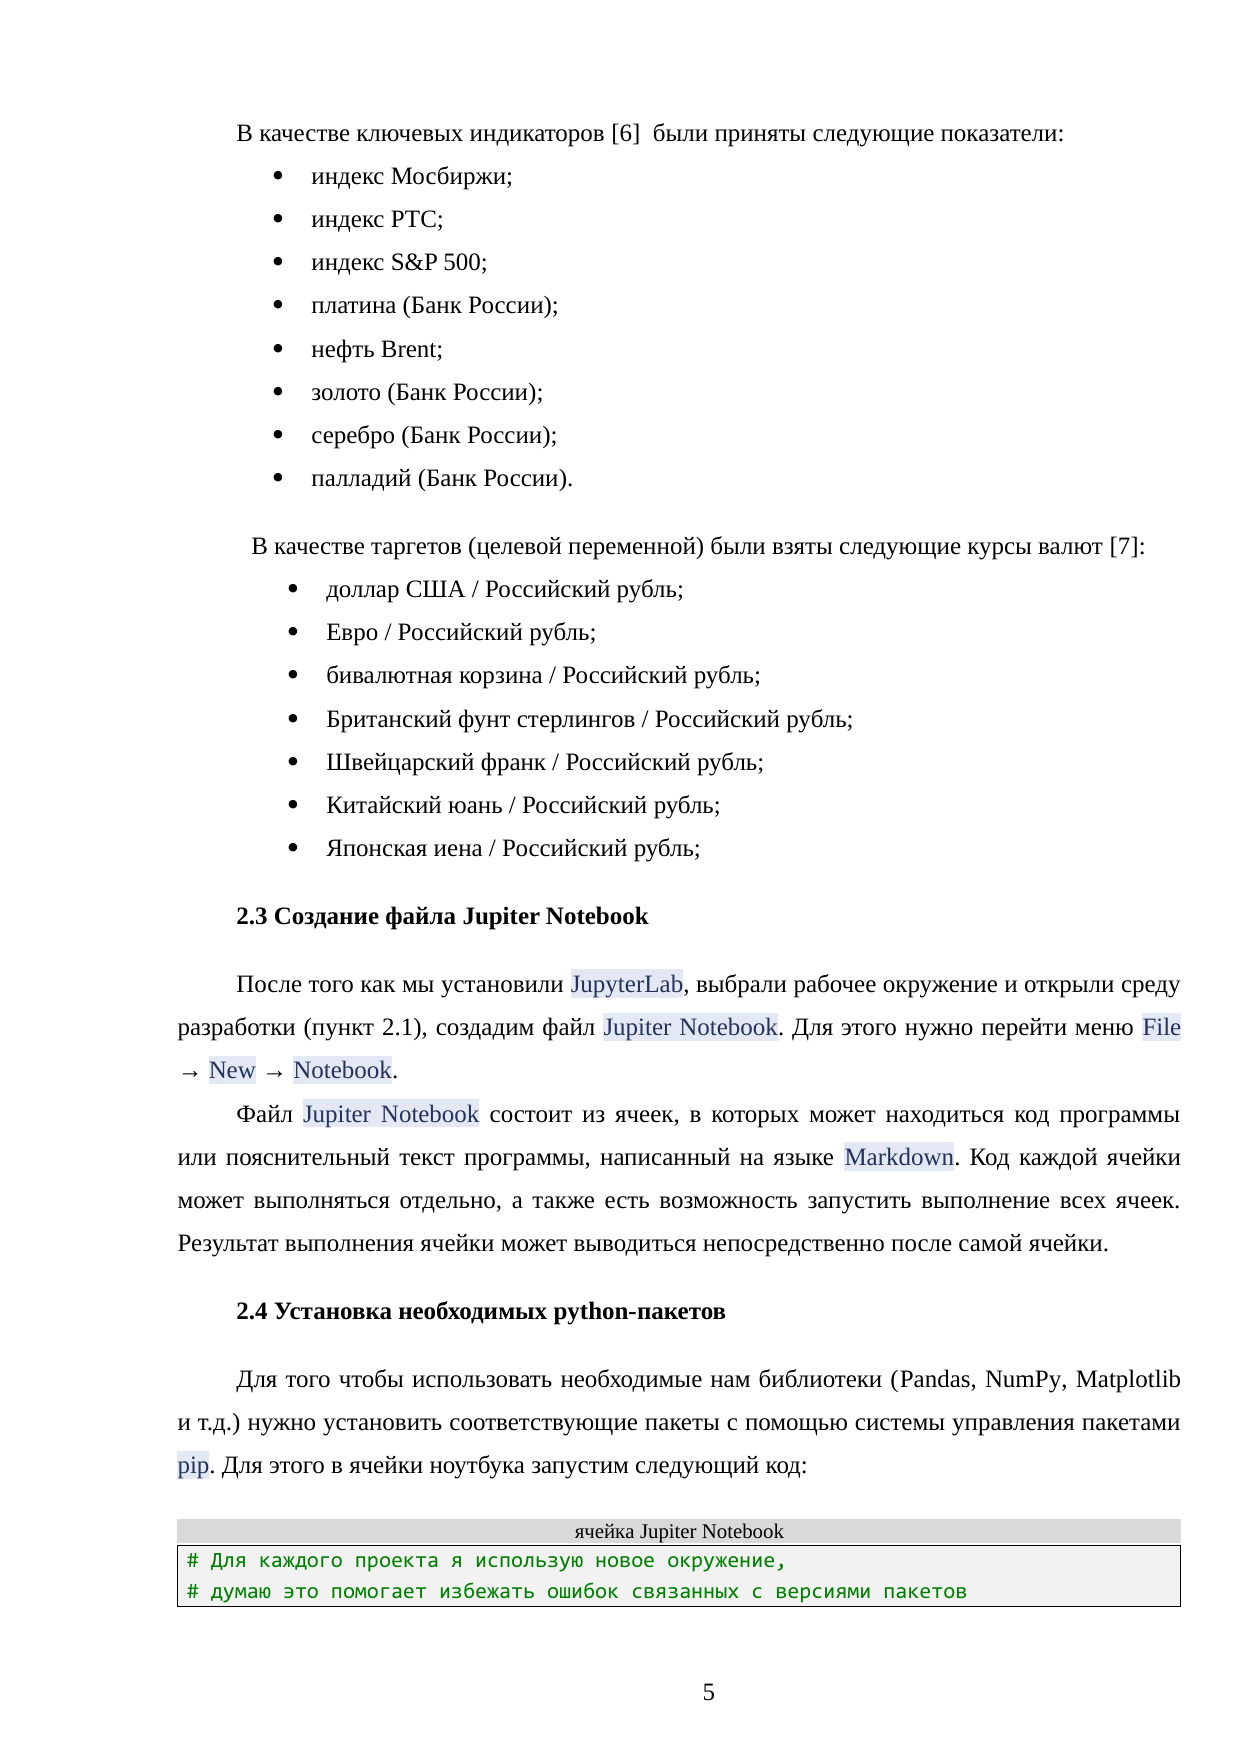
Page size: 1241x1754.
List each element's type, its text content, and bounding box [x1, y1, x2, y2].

title ячейка Jupiter Notebook [177, 1519, 1181, 1543]
list Евро / Российский рубль; [288, 617, 1181, 646]
list бивалютная корзина / Российский рубль; [288, 661, 1181, 689]
list золото (Банк России); [274, 377, 1181, 406]
list нефть Brent; [274, 334, 1181, 362]
list платина (Банк России); [274, 291, 1181, 319]
text # Для каждого проекта я использую новое окружение, [178, 1546, 1180, 1573]
list индекс Мосбиржи; [274, 161, 1181, 190]
text В качестве ключевых индикаторов [6] были приняты следующие показатели: [177, 118, 1181, 147]
list серебро (Банк России); [274, 420, 1181, 449]
text В качестве таргетов (целевой переменной) были взяты следующие курсы валют [7]: [192, 531, 1181, 560]
list Британский фунт стерлингов / Российский рубль; [288, 704, 1181, 732]
text Для того чтобы использовать необходимые нам библиотеки (Pandas, NumPy, Matplotlib и т.д.) нужно установить соответствующие пакеты с помощью системы управления пакетами pip. Для этого в ячейки ноутбука запустим следующий код: [177, 1364, 1181, 1479]
text Установка необходимых python-пакетов [236, 1296, 1181, 1325]
list Китайский юань / Российский рубль; [288, 790, 1181, 819]
list палладий (Банк России). [274, 463, 1181, 492]
list Швейцарский франк / Российский рубль; [288, 747, 1181, 776]
text # думаю это помогает избежать ошибок связанных с версиями пакетов [178, 1575, 1180, 1606]
text После того как мы установили JupyterLab, выбрали рабочее окружение и открыли среду разработки (пункт 2.1), создадим файл Jupiter Notebook. Для этого нужно перейти меню File → New → Notebook. [177, 969, 1181, 1084]
list индекс S&P 500; [274, 247, 1181, 276]
list индекс РТС; [274, 204, 1181, 233]
text Создание файла Jupiter Notebook [236, 901, 1181, 930]
text Файл Jupiter Notebook состоит из ячеек, в которых может находиться код программы или пояснительный текст программы, написанный на языке Markdown. Код каждой ячейки может выполняться отдельно, а также есть возможность запустить выполнение всех ячеек. Результат выполнения ячейки может выводиться непосредственно после самой ячейки. [177, 1099, 1181, 1257]
list Японская иена / Российский рубль; [288, 833, 1181, 862]
list доллар США / Российский рубль; [288, 574, 1181, 603]
